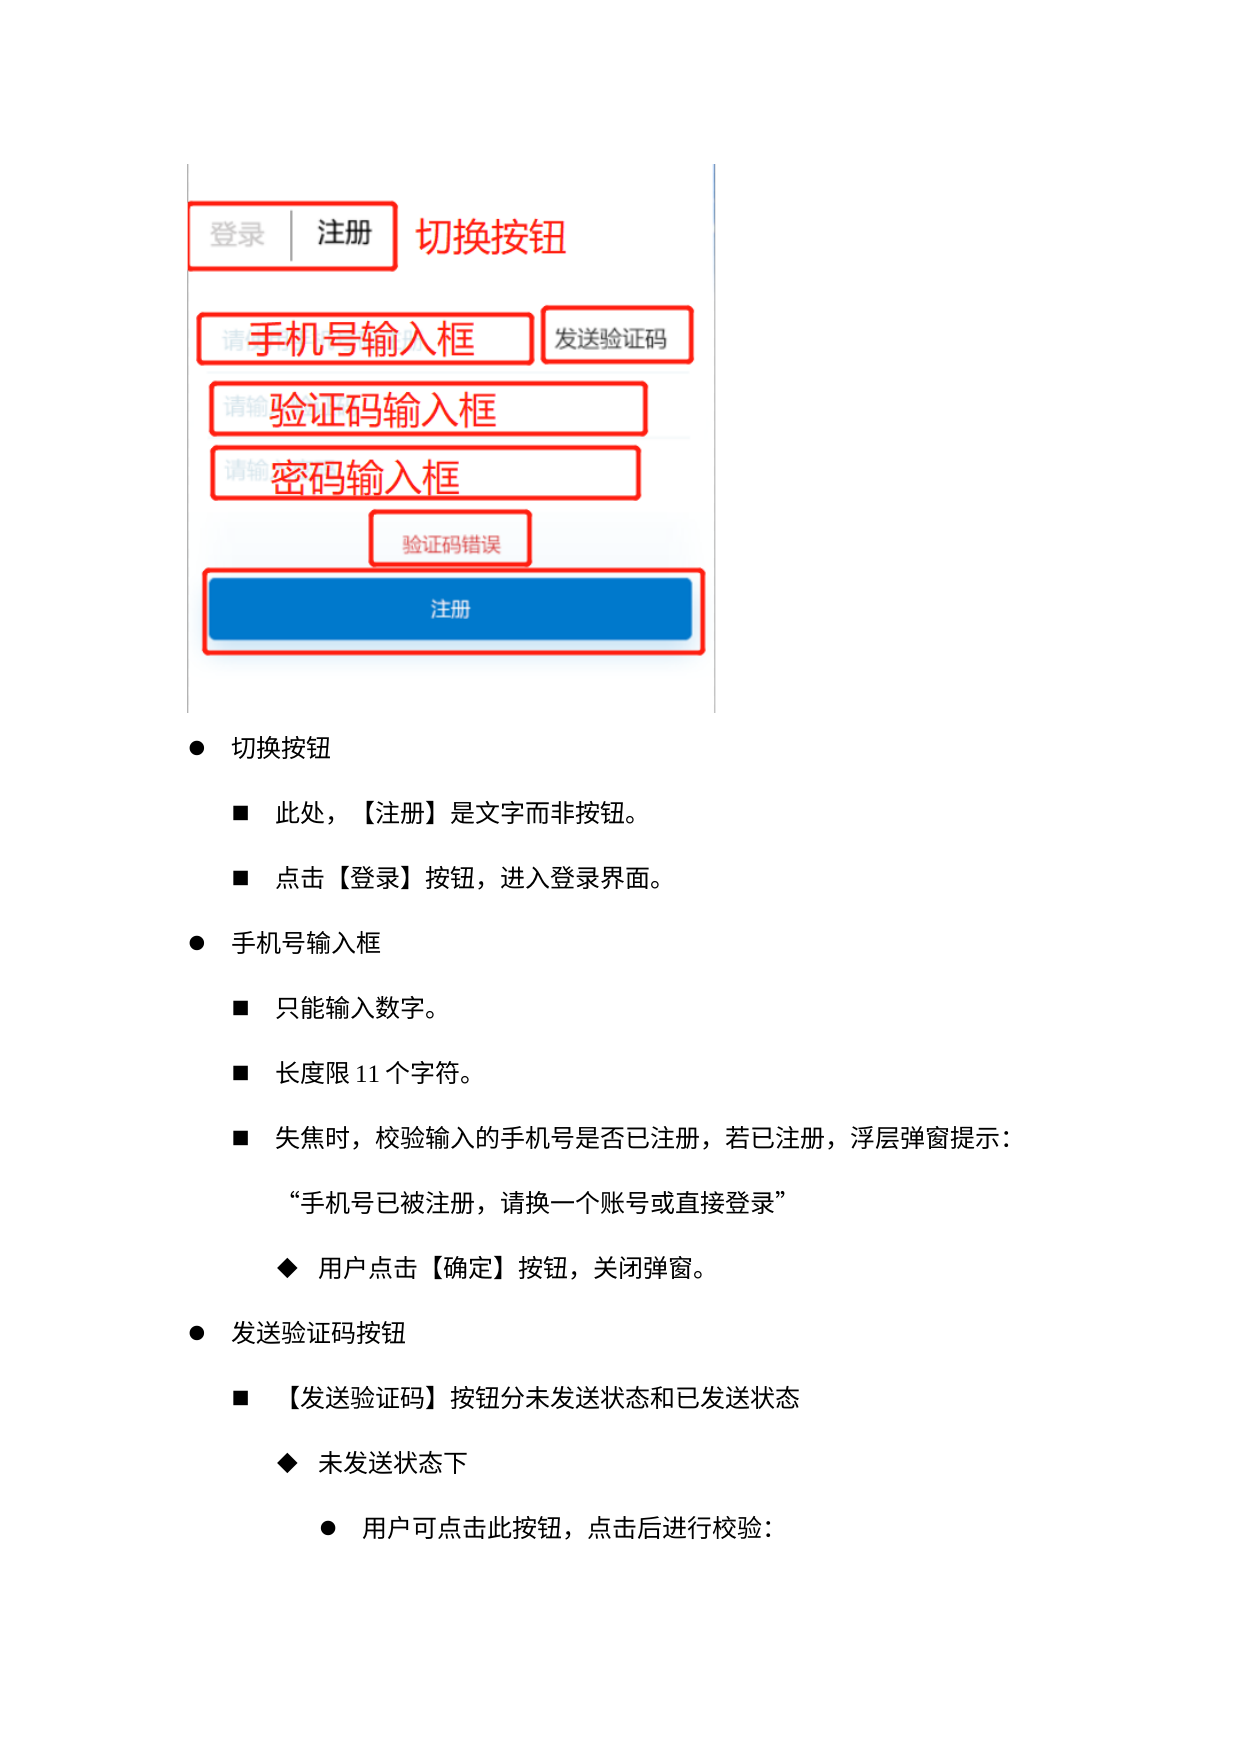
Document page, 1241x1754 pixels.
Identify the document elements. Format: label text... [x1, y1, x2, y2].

list 此处，【注册】是文字而非按钮。 [231, 779, 1053, 844]
list 发送验证码按钮 [187, 1299, 1053, 1364]
list 失焦时，校验输入的手机号是否已注册，若已注册，浮层弹窗提示：“手机号已被注册，请换一个账号或直接登录” [231, 1104, 1053, 1234]
list 【发送验证码】按钮分未发送状态和已发送状态 [231, 1364, 1053, 1429]
list 未发送状态下 [275, 1429, 1053, 1494]
list 用户可点击此按钮，点击后进行校验： [319, 1494, 1053, 1559]
list 手机号输入框 [187, 909, 1053, 974]
list 只能输入数字。 [231, 974, 1053, 1039]
list 用户点击【确定】按钮，关闭弹窗。 [275, 1234, 1053, 1299]
list 点击【登录】按钮，进入登录界面。 [231, 844, 1053, 909]
list 切换按钮 [187, 714, 1053, 779]
list 长度限11个字符。 [231, 1039, 1053, 1104]
picture [187, 164, 715, 713]
